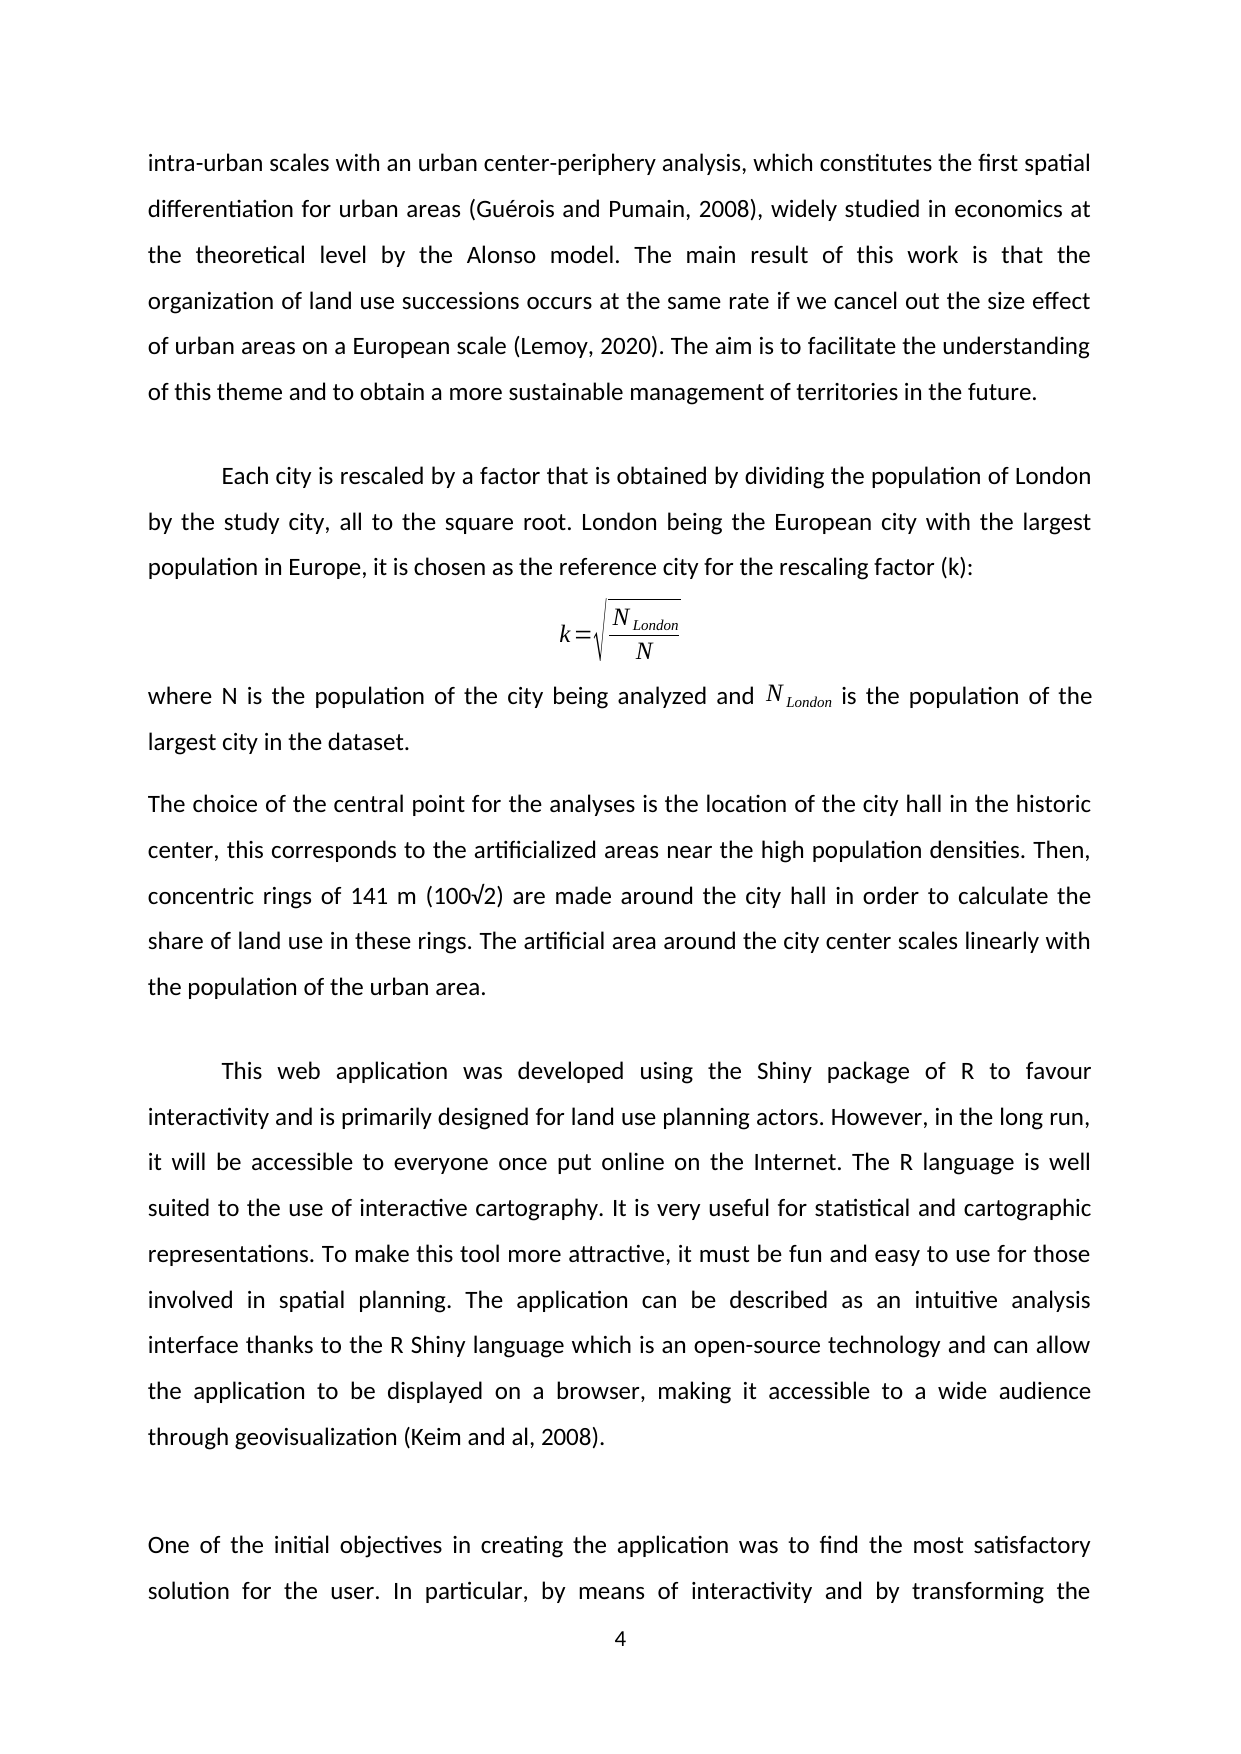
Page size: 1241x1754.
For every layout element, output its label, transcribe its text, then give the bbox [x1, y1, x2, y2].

text The choice of the central point for the analyses is the location of the city hall in the historic center, this corresponds to the artificialized areas near the high population densities. Then, concentric rings of 141 m (100√2) are made around the city hall in order to calculate the share of land use in these rings. The artificial area around the city center scales linearly with the population of the urban area. [148, 788, 1093, 1002]
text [148, 1529, 1093, 1605]
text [148, 148, 1093, 407]
text where N is the population of the city being analyzed and is the population of the largest city in the dataset. [148, 679, 1093, 756]
text Each city is rescaled by a factor that is obtained by dividing the population of London by the study city, all to the square root. London being the European city with the largest population in Europe, it is chosen as the reference city for the rescaling factor (k): [148, 460, 1093, 582]
text This web application was developed using the Shiny package of R to favour interactivity and is primarily designed for land use planning actors. However, in the long run, it will be accessible to everyone once put online on the Internet. The R language is well suited to the use of interactive cartography. It is very useful for statistical and cartographic representations. To make this tool more attractive, it must be fun and easy to use for those involved in spatial planning. The application can be described as an intuitive analysis interface thanks to the R Shiny language which is an open-source technology and can allow the application to be displayed on a browser, making it accessible to a wide audience through geovisualization (Keim and al, 2008). [148, 1055, 1093, 1451]
